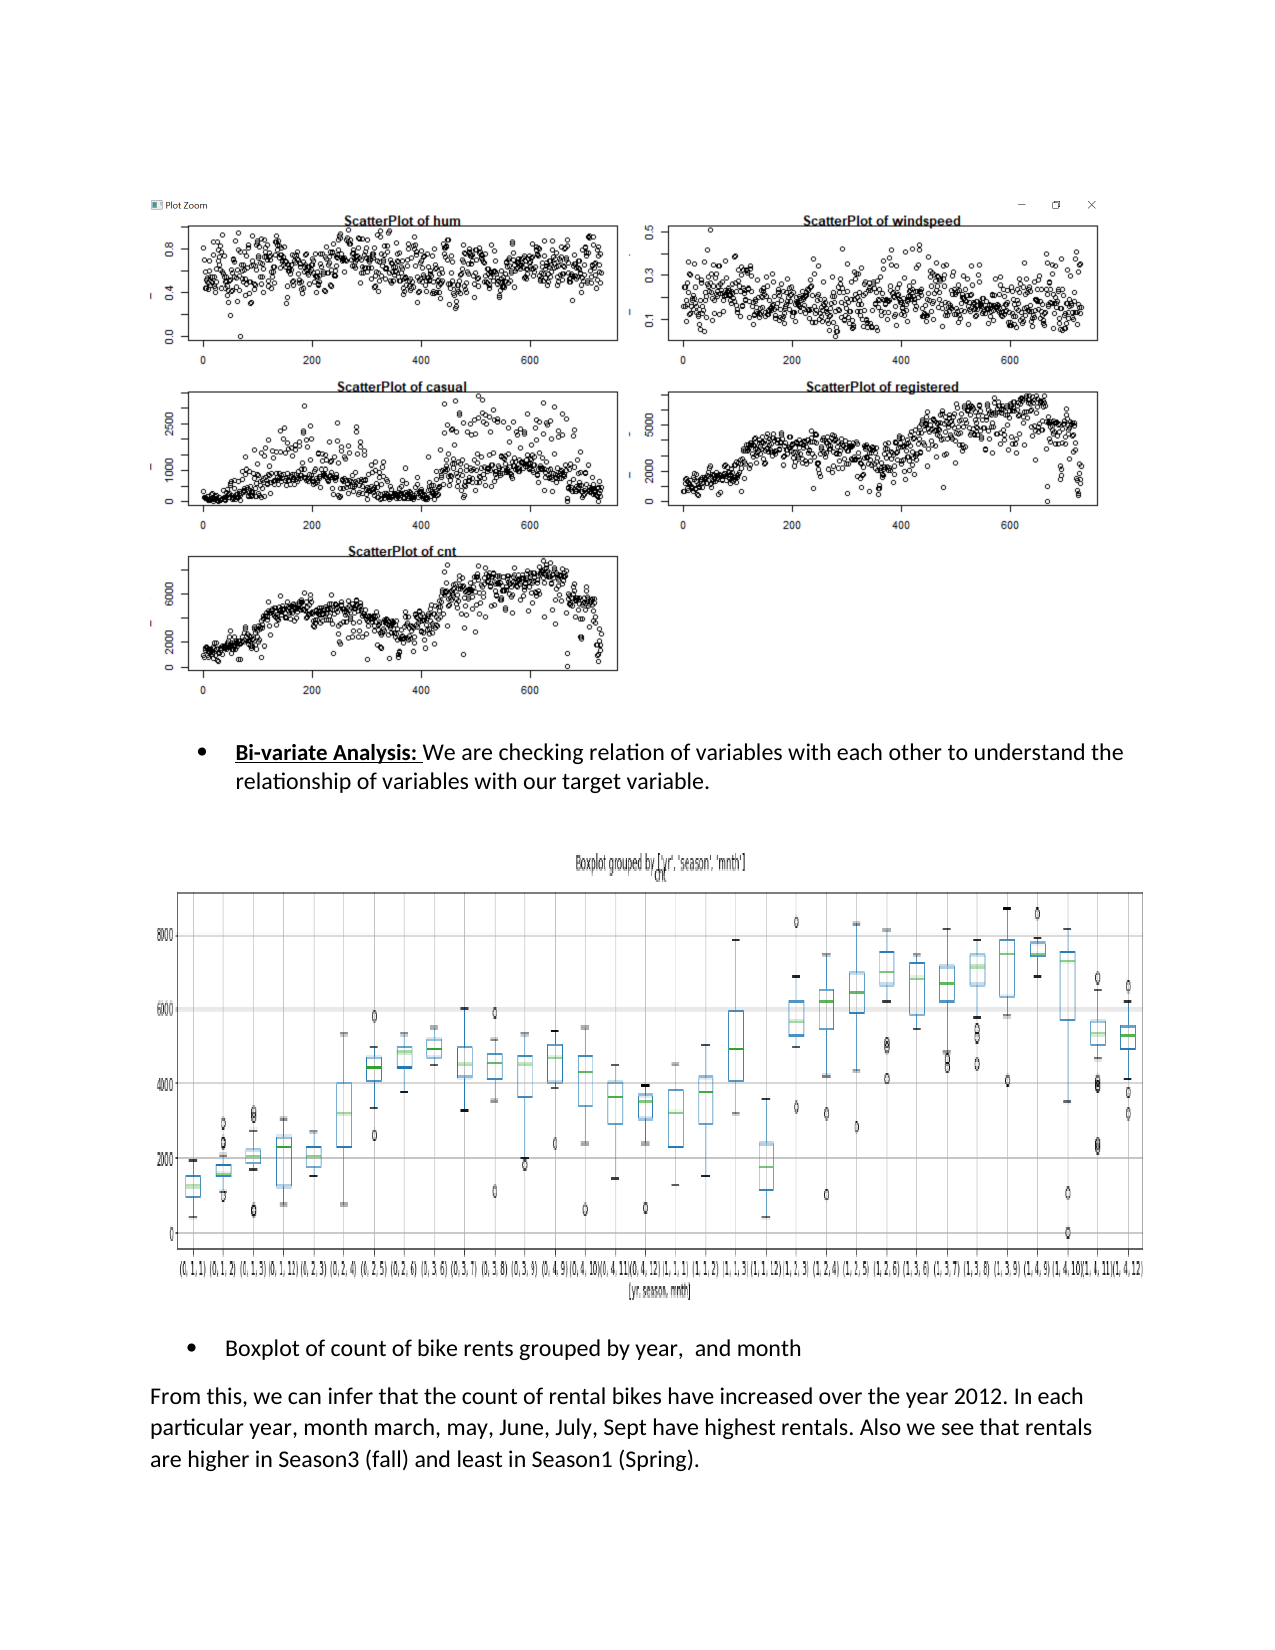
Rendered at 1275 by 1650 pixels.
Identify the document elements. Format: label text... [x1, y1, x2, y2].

list Bi-variate Analysis: We are checking relation of variables with each other to understand the relationship of variables with our target variable. [198, 737, 1125, 795]
picture [150, 196, 1110, 706]
text From this, we can infer that the count of rental bikes have increased over the year 2012. In each particular year, month march, may, June, July, Sept have highest rentals. Also we see that rentals are higher in Season3 (fall) and least in Season1 (Spring). [150, 1381, 1125, 1473]
list Boxplot of count of bike rents grouped by year, and month [187, 1333, 1125, 1362]
picture [150, 824, 1154, 1314]
